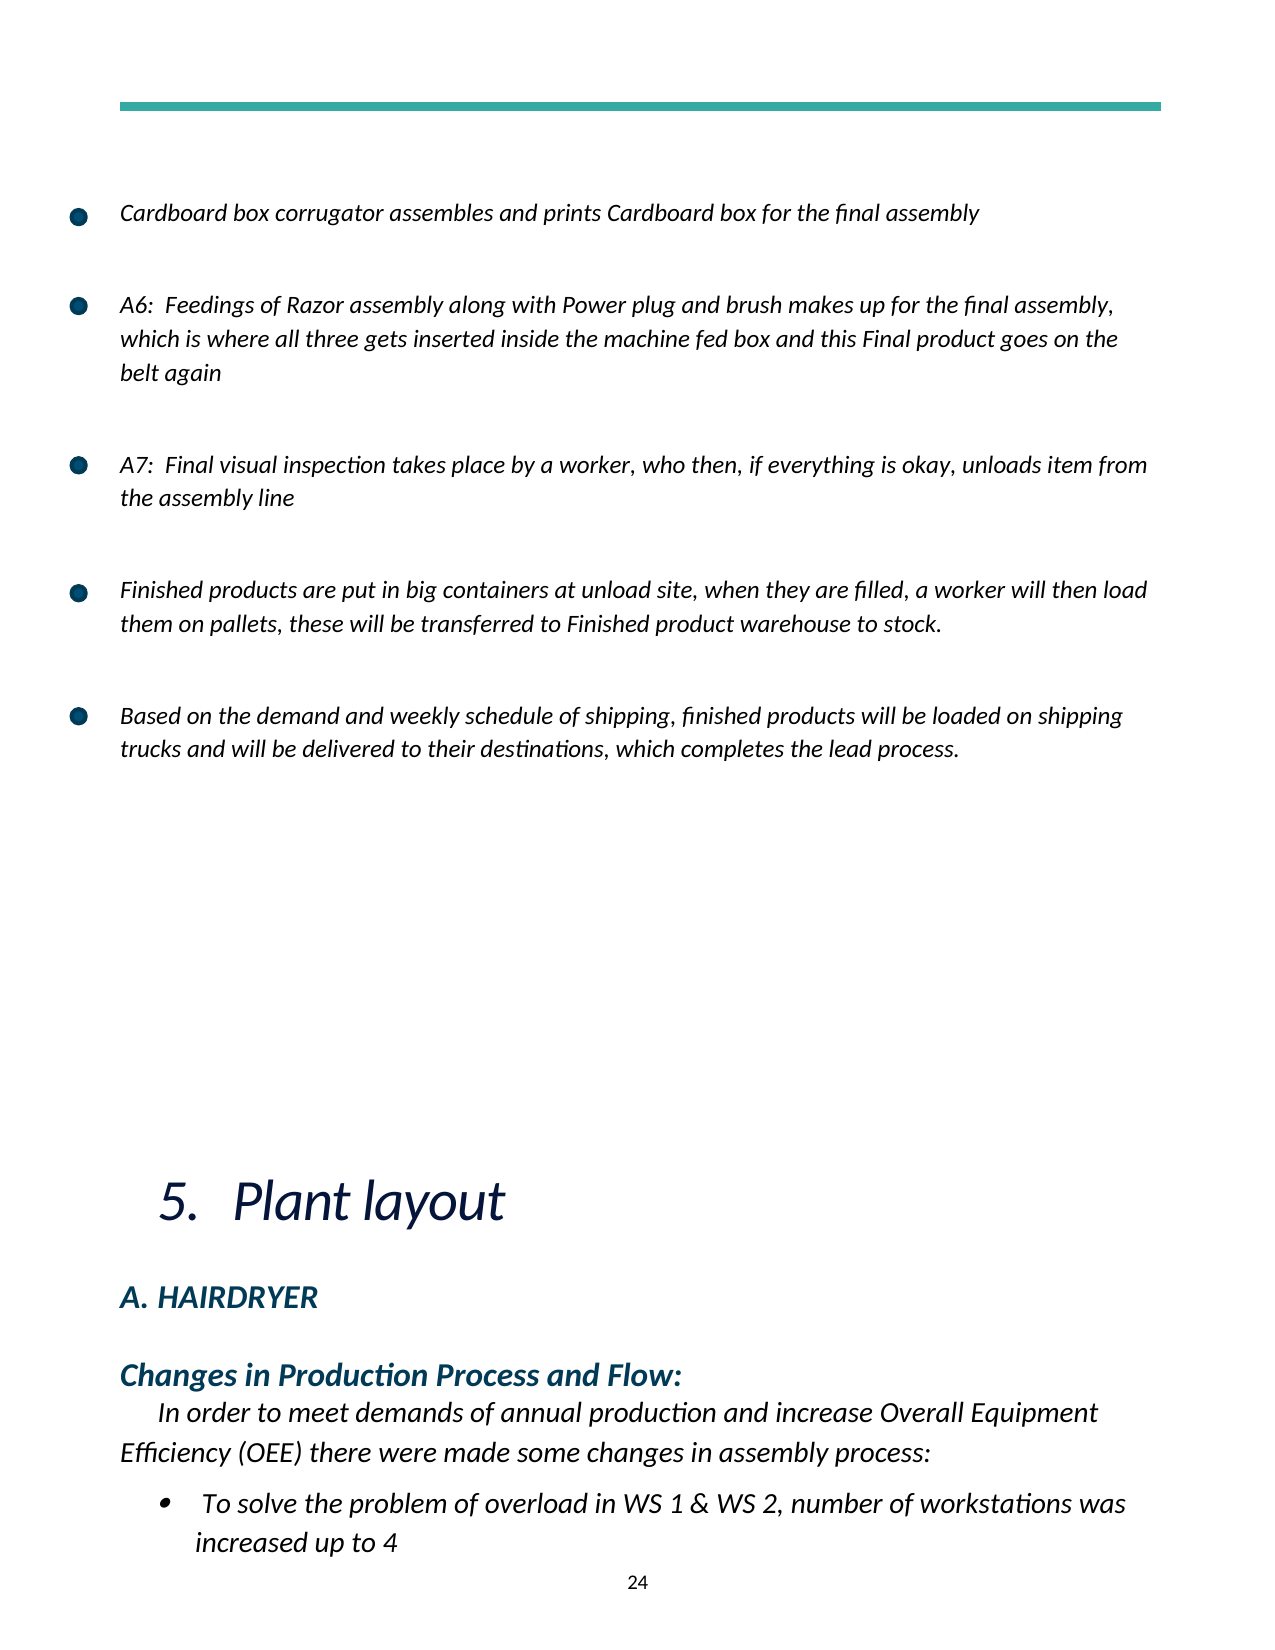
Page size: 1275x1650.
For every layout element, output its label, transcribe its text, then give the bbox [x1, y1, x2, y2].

subtitle Changes in Production Process and Flow: [120, 1354, 1155, 1394]
title Plant layout [157, 1164, 1155, 1235]
text Based on the demand and weekly schedule of shipping, finished products will be loaded on shipping trucks and will be delivered to their destinations, which completes the lead process. [120, 700, 1155, 764]
text A6: Feedings of Razor assembly along with Power plug and brush makes up for the final assembly, which is where all three gets inserted inside the machine fed box and this Final product goes on the belt again [120, 290, 1155, 387]
text Finished products are put in big containers at unload site, when they are filled, a worker will then load them on pallets, these will be transferred to Finished product warehouse to stock. [120, 574, 1155, 638]
list To solve the problem of overload in WS 1 & WS 2, number of workstations was increased up to 4 [157, 1485, 1155, 1559]
text A7: Final visual inspection takes place by a worker, who then, if everything is okay, unloads item from the assembly line [120, 449, 1155, 513]
text In order to meet demands of annual production and increase Overall Equipment Efficiency (OEE) there were made some changes in assembly process: [120, 1394, 1155, 1469]
list HAIRDRYER [120, 1276, 1155, 1316]
text Cardboard box corrugator assembles and prints Cardboard box for the final assembly [120, 198, 1155, 228]
